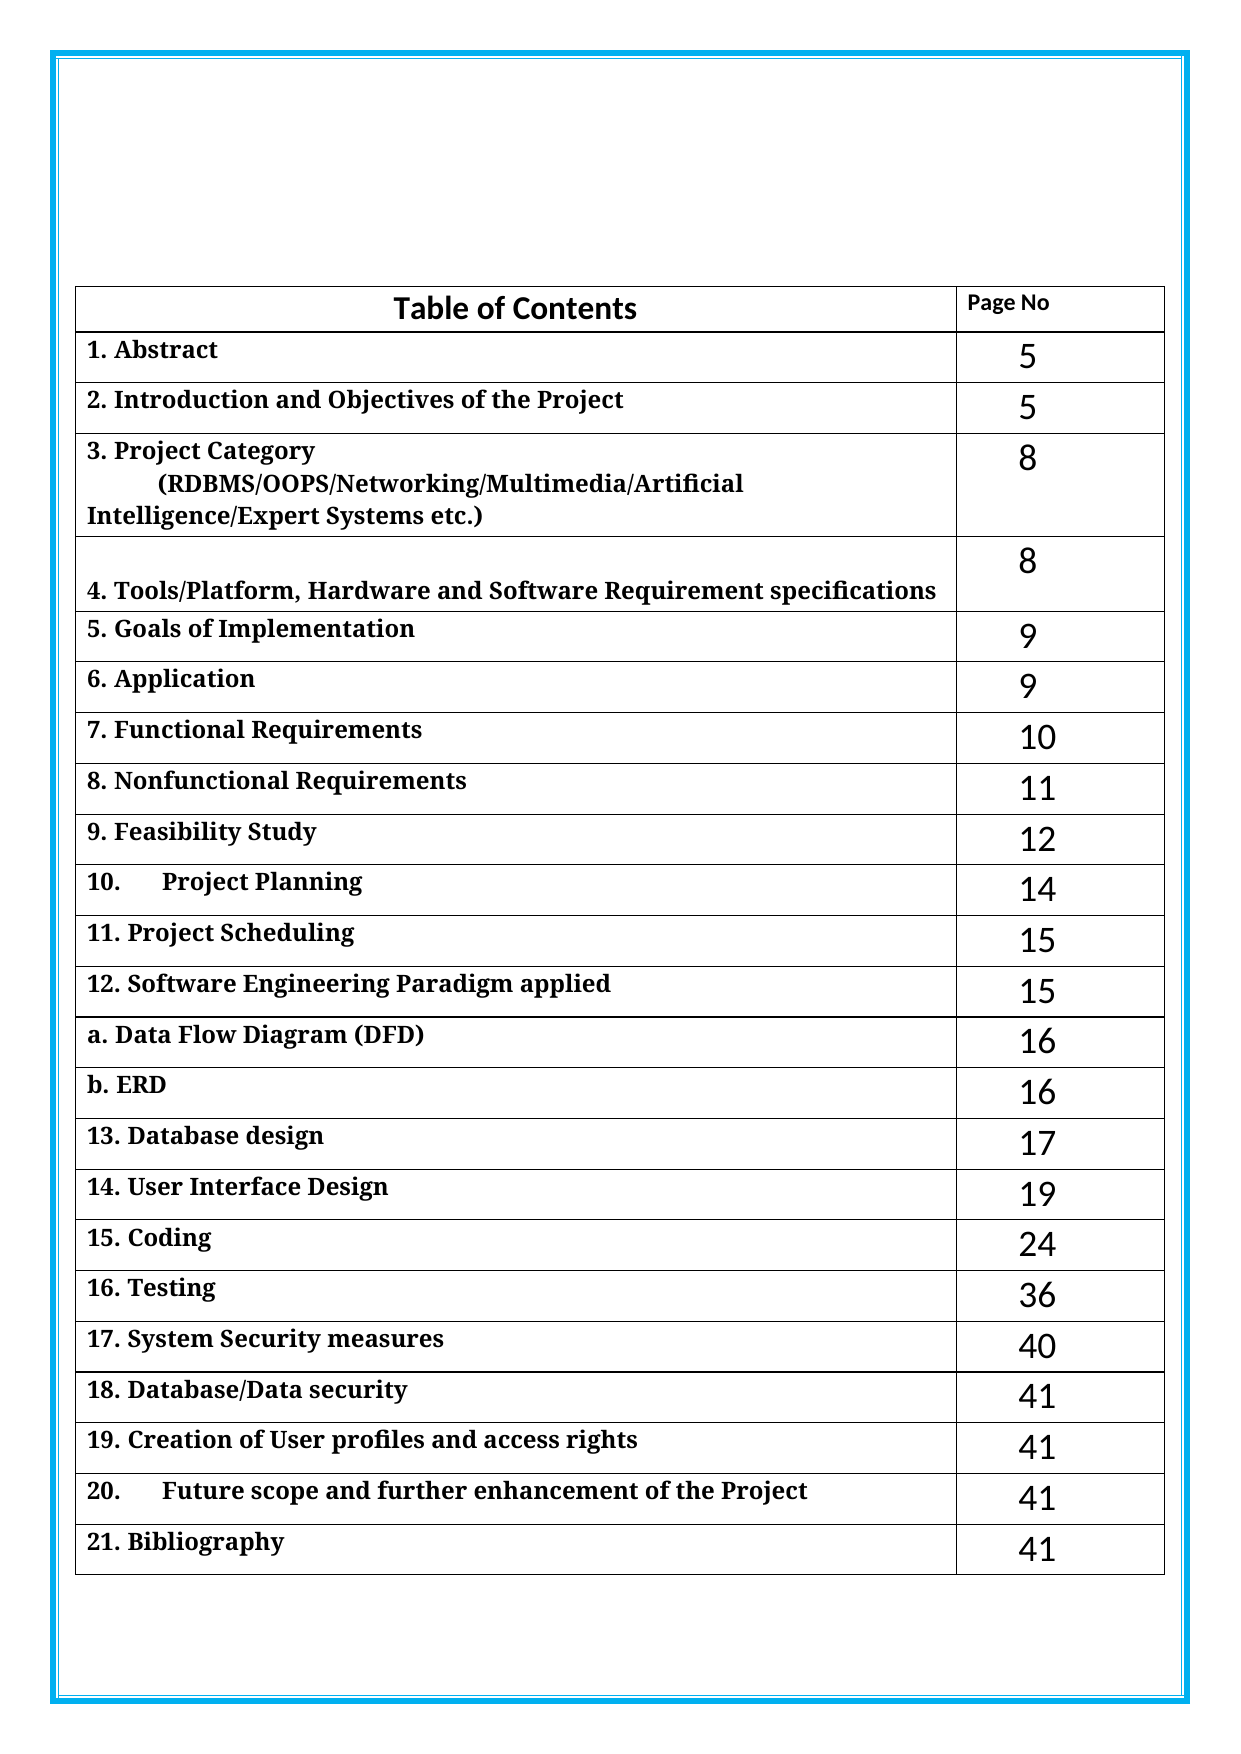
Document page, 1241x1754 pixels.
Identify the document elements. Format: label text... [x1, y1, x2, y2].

table_cell 16. Testing [76, 1271, 956, 1321]
table_cell 41 [957, 1373, 1164, 1422]
table_cell 3. Project Category (RDBMS/OOPS/Networking/Multimedia/Artificial Intelligence/Expert Systems etc.) [76, 434, 956, 536]
table_cell 19. Creation of User profiles and access rights [76, 1423, 956, 1473]
table_cell 36 [957, 1271, 1164, 1321]
table_cell 5. Goals of Implementation [76, 612, 956, 661]
table_cell 20. Future scope and further enhancement of the Project [76, 1474, 956, 1524]
table_cell 17 [957, 1119, 1164, 1168]
table_cell 40 [957, 1322, 1164, 1371]
table_cell 14. User Interface Design [76, 1170, 956, 1219]
table_cell 8. Nonfunctional Requirements [76, 764, 956, 813]
table_cell 17. System Security measures [76, 1322, 956, 1371]
table_header Page No [957, 287, 1164, 331]
table_cell 13. Database design [76, 1119, 956, 1168]
table_cell 41 [957, 1474, 1164, 1524]
table_header Table of Contents [76, 287, 956, 331]
table_cell 8 [957, 537, 1164, 611]
table_cell 15. Coding [76, 1220, 956, 1270]
table_cell 11 [957, 764, 1164, 813]
table_cell 6. Application [76, 662, 956, 712]
table_cell 10 [957, 713, 1164, 763]
table_cell 5 [957, 333, 1164, 382]
table_cell 41 [957, 1525, 1164, 1574]
table_cell 18. Database/Data security [76, 1373, 956, 1422]
table_cell 15 [957, 916, 1164, 966]
table_cell 41 [957, 1423, 1164, 1473]
table_cell 8 [957, 434, 1164, 536]
table_cell 9 [957, 662, 1164, 712]
table_cell 12. Software Engineering Paradigm applied [76, 967, 956, 1016]
table_cell 15 [957, 967, 1164, 1016]
table_cell a. Data Flow Diagram (DFD) [76, 1018, 956, 1067]
table_cell 24 [957, 1220, 1164, 1270]
table_cell 7. Functional Requirements [76, 713, 956, 763]
table_cell 14 [957, 865, 1164, 915]
table_cell 5 [957, 383, 1164, 433]
table_cell 16 [957, 1068, 1164, 1118]
table_cell 10. Project Planning [76, 865, 956, 915]
table_cell 1. Abstract [76, 333, 956, 382]
table_cell 4. Tools/Platform, Hardware and Software Requirement specifications [76, 537, 956, 611]
table_cell 16 [957, 1018, 1164, 1067]
table_cell 21. Bibliography [76, 1525, 956, 1574]
table_cell 9 [957, 612, 1164, 661]
table_cell 11. Project Scheduling [76, 916, 956, 966]
table_cell 12 [957, 815, 1164, 864]
table_cell 2. Introduction and Objectives of the Project [76, 383, 956, 433]
table_cell b. ERD [76, 1068, 956, 1118]
table_cell 19 [957, 1170, 1164, 1219]
table_cell 9. Feasibility Study [76, 815, 956, 864]
